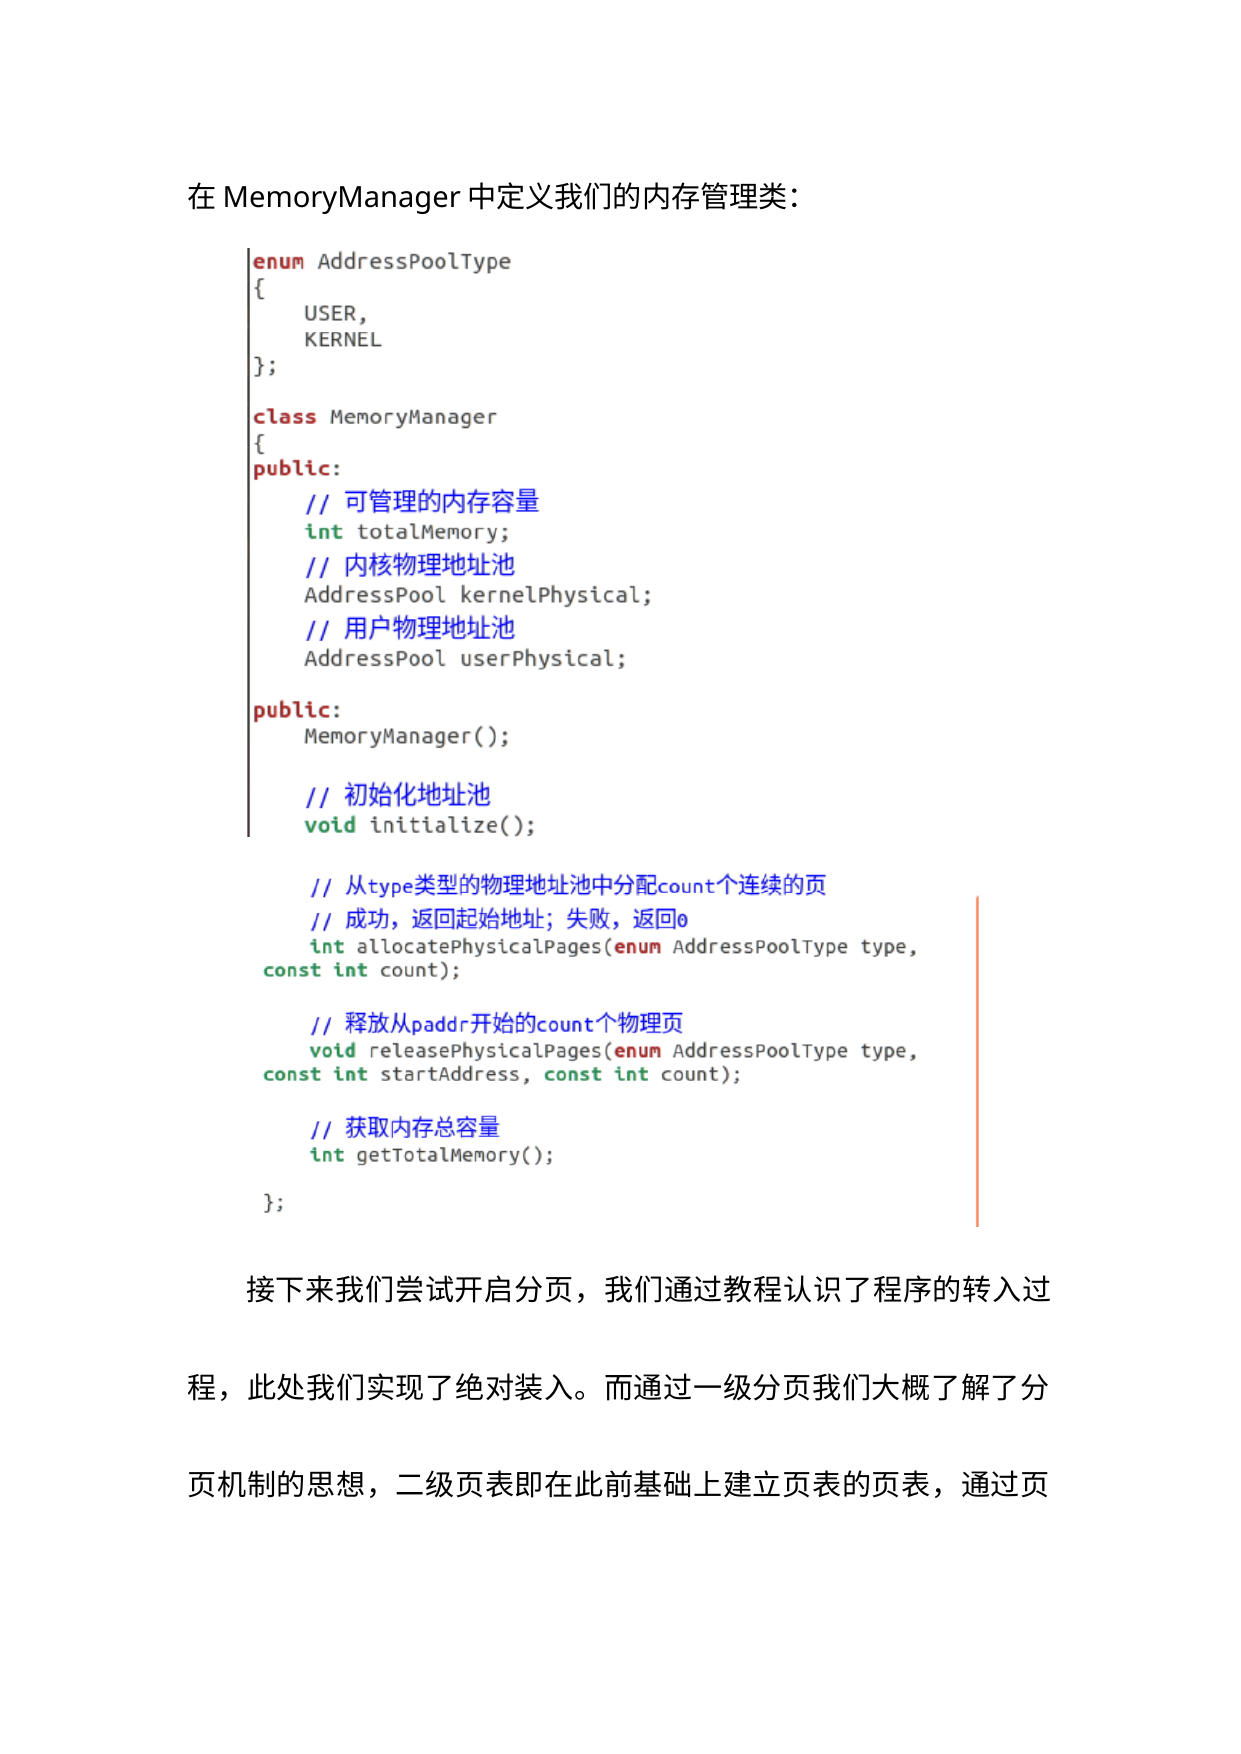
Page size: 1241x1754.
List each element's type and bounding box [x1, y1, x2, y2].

picture [261, 865, 979, 1227]
text [187, 162, 1053, 227]
text [187, 1256, 1053, 1516]
picture [247, 248, 993, 837]
